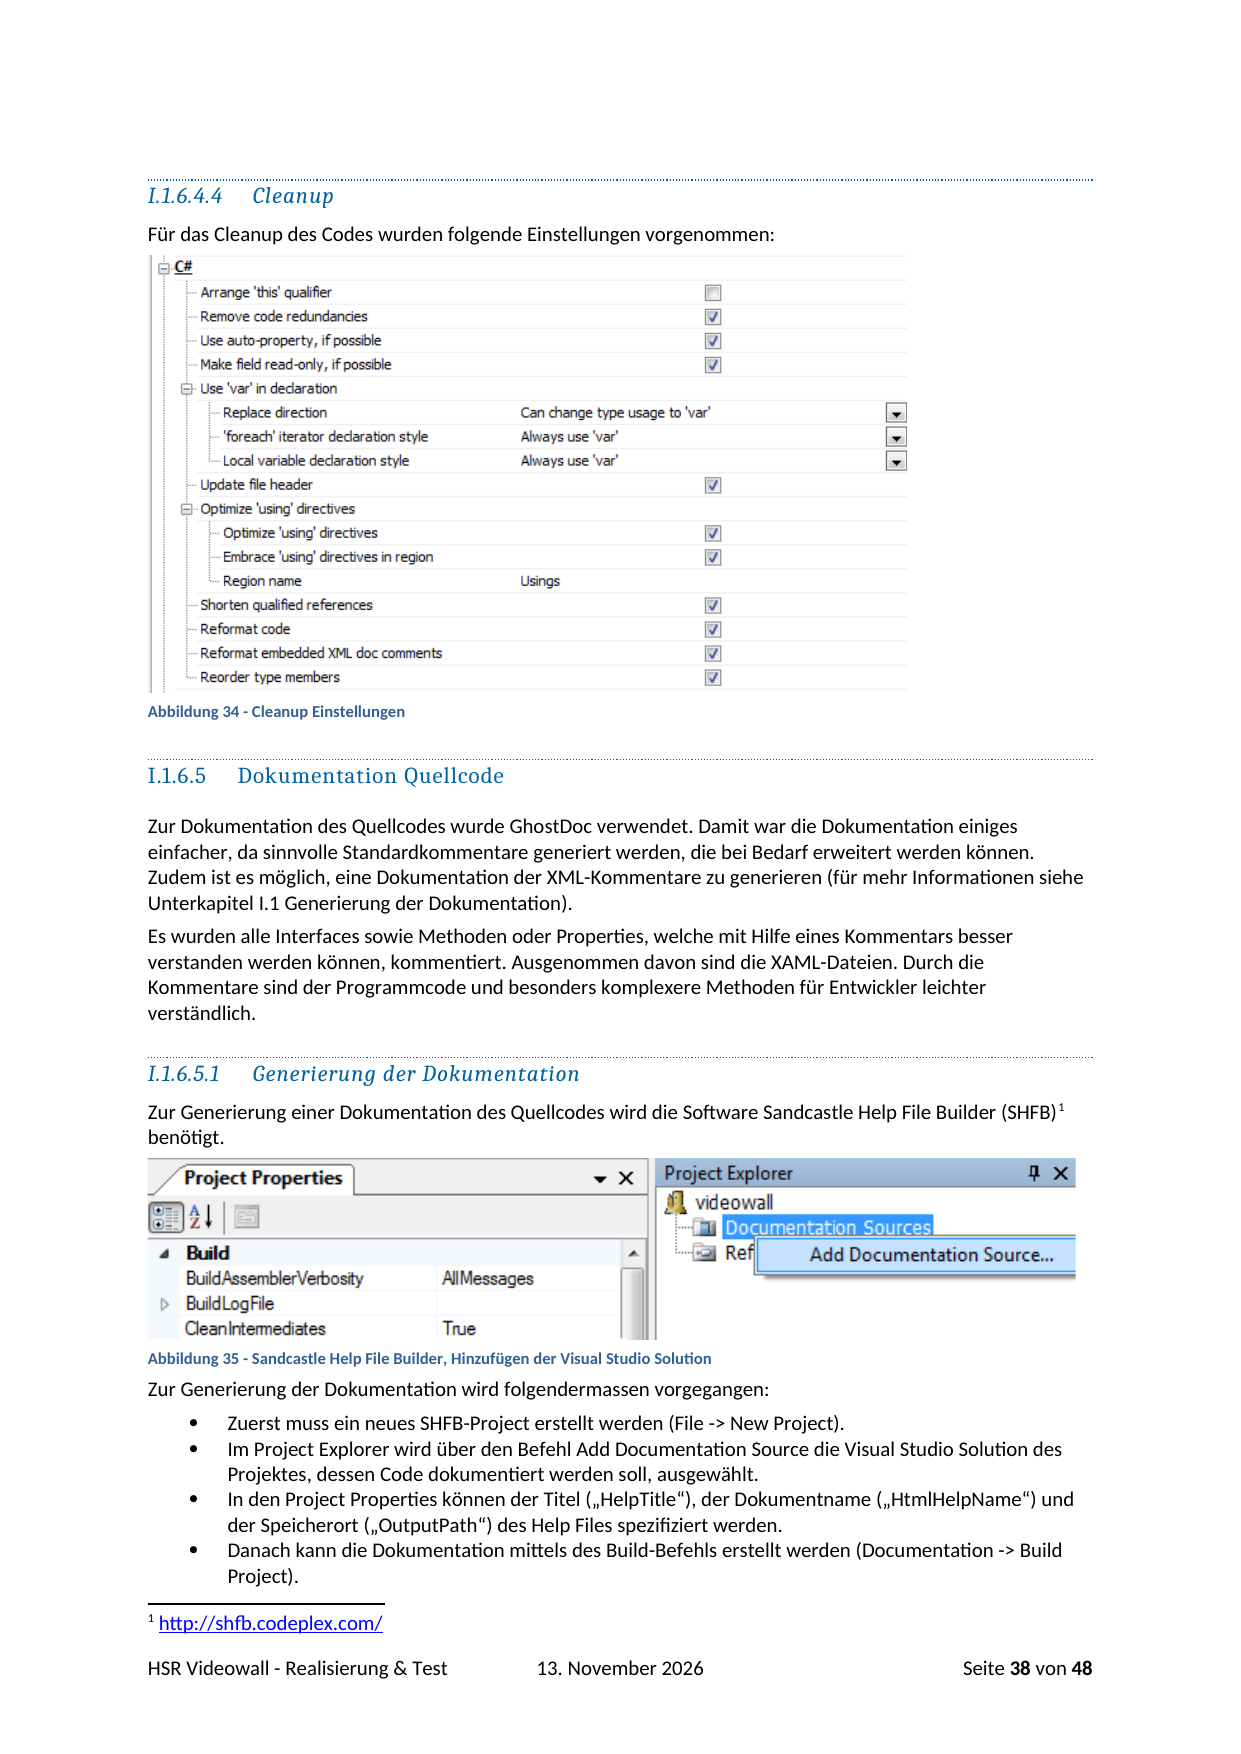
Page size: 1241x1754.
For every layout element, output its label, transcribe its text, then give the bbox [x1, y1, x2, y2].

text Für das Cleanup des Codes wurden folgende Einstellungen vorgenommen: [148, 221, 1093, 247]
subtitle Dokumentation Quellcode [148, 759, 1093, 789]
text Abbildung 35 - Sandcastle Help File Builder, Hinzufügen der Visual Studio Solution [148, 1348, 1093, 1368]
text Zur Generierung der Dokumentation wird folgendermassen vorgegangen: [148, 1377, 1093, 1402]
list In den Project Properties können der Titel („HelpTitle“), der Dokumentname („HtmlHelpName“) und der Speicherort („OutputPath“) des Help Files spezifiziert werden. [190, 1487, 1093, 1537]
subtitle Generierung der Dokumentation [148, 1057, 1093, 1087]
subtitle Cleanup [148, 179, 1093, 209]
picture [147, 255, 907, 693]
text Abbildung 34 - Cleanup Einstellungen [148, 701, 1093, 721]
list Danach kann die Dokumentation mittels des Build-Befehls erstellt werden (Documentation -> Build Project). [190, 1537, 1093, 1588]
text Zur Generierung einer Dokumentation des Quellcodes wird die Software Sandcastle Help File Builder (SHFB) benötigt. [148, 1099, 1093, 1150]
list Im Project Explorer wird über den Befehl Add Documentation Source die Visual Studio Solution des Projektes, dessen Code dokumentiert werden soll, ausgewählt. [190, 1436, 1093, 1487]
picture [147, 1158, 1076, 1340]
list Zuerst muss ein neues SHFB-Project erstellt werden (File -> New Project). [190, 1410, 1093, 1436]
text Zur Dokumentation des Quellcodes wurde GhostDoc verwendet. Damit war die Dokumentation einiges einfacher, da sinnvolle Standardkommentare generiert werden, die bei Bedarf erweitert werden können. Zudem ist es möglich, eine Dokumentation der XML-Kommentare zu generieren (für mehr Informationen siehe Unterkapitel I.1 Generierung der Dokumentation). [148, 814, 1093, 915]
text Es wurden alle Interfaces sowie Methoden oder Properties, welche mit Hilfe eines Kommentars besser verstanden werden können, kommentiert. Ausgenommen davon sind die XAML-Dateien. Durch die Kommentare sind der Programmcode und besonders komplexere Methoden für Entwickler leichter verständlich. [148, 924, 1093, 1025]
